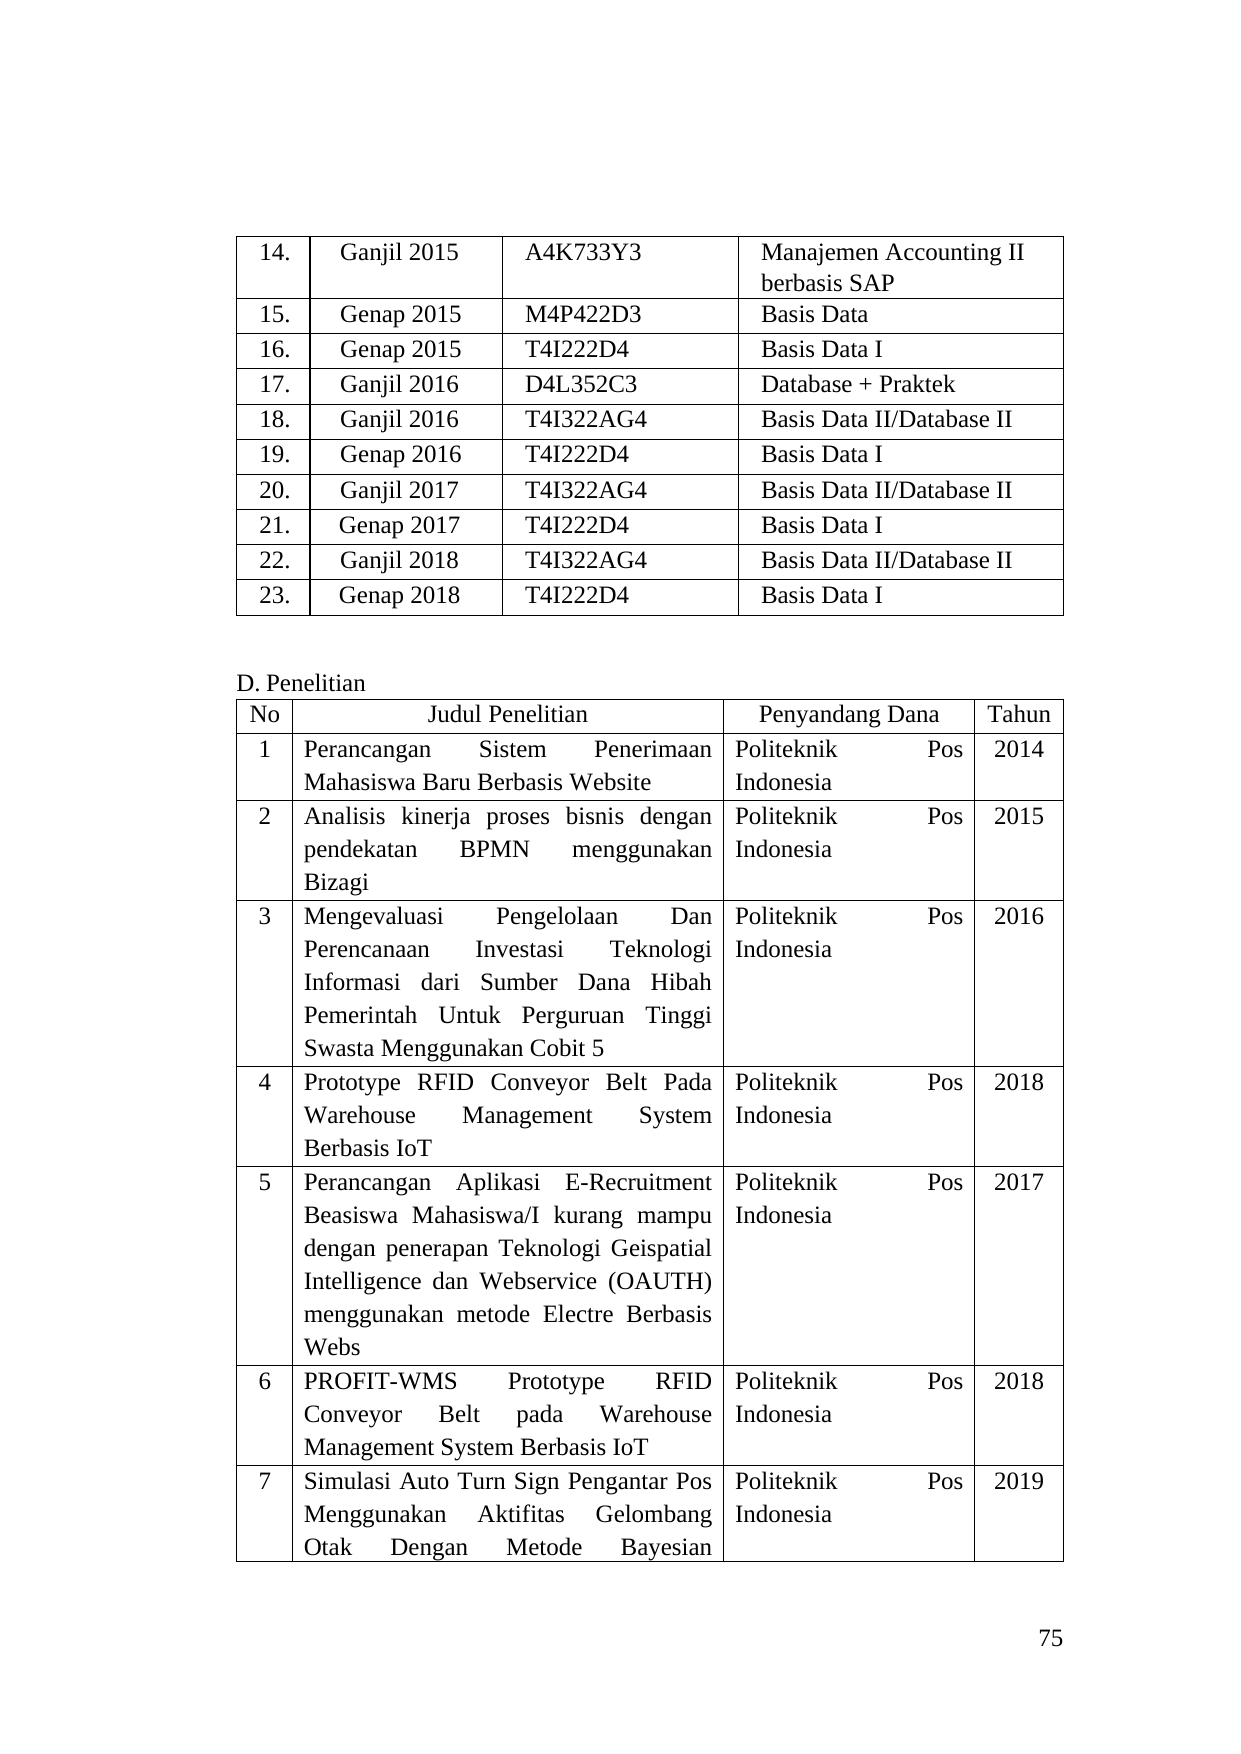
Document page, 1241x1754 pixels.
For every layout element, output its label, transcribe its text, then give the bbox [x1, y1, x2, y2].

table_cell T4I222D4 [503, 440, 738, 474]
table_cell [293, 1466, 723, 1561]
table_cell Prototype RFID Conveyor Belt Pada Warehouse Management System Berbasis IoT [293, 1067, 723, 1166]
table_cell 2016 [975, 901, 1063, 1066]
table_cell Ganjil 2015 [311, 237, 502, 298]
table_cell PROFIT-WMS Prototype RFID Conveyor Belt pada Warehouse Management System Berbasis IoT [293, 1366, 723, 1465]
table_cell 5 [237, 1167, 292, 1365]
table_cell T4I322AG4 [503, 405, 738, 438]
table_cell 3 [237, 901, 292, 1066]
table_cell Basis Data II/Database II [739, 475, 1063, 509]
table_cell Politeknik Pos Indonesia [724, 801, 974, 900]
table_cell 16. [237, 334, 309, 368]
table_header Tahun [975, 700, 1063, 733]
table_cell Politeknik Pos Indonesia [724, 901, 974, 1066]
table_cell Genap 2015 [311, 299, 502, 333]
table_cell Basis Data I [739, 580, 1063, 614]
table_cell Basis Data I [739, 440, 1063, 474]
table_cell Analisis kinerja proses bisnis dengan pendekatan BPMN menggunakan Bizagi [293, 801, 723, 900]
table_cell 21. [237, 510, 309, 544]
table_cell Mengevaluasi Pengelolaan Dan Perencanaan Investasi Teknologi Informasi dari Sumber Dana Hibah Pemerintah Untuk Perguruan Tinggi Swasta Menggunakan Cobit 5 [293, 901, 723, 1066]
table_cell Ganjil 2016 [311, 405, 502, 438]
table_cell 23. [237, 580, 309, 614]
table_cell Manajemen Accounting II berbasis SAP [739, 237, 1063, 298]
table_header No [237, 700, 292, 733]
table_cell 6 [237, 1366, 292, 1465]
table_cell Genap 2018 [311, 580, 502, 614]
table_cell Basis Data [739, 299, 1063, 333]
table_cell T4I222D4 [503, 580, 738, 614]
table_cell 18. [237, 405, 309, 438]
table_cell 2015 [975, 801, 1063, 900]
table_cell Basis Data I [739, 334, 1063, 368]
table_cell T4I322AG4 [503, 545, 738, 579]
table_cell Politeknik Pos Indonesia [724, 1366, 974, 1465]
table_cell T4I222D4 [503, 334, 738, 368]
table_cell 2018 [975, 1067, 1063, 1166]
table_cell Perancangan Aplikasi E-Recruitment Beasiswa Mahasiswa/I kurang mampu dengan penerapan Teknologi Geispatial Intelligence dan Webservice (OAUTH) menggunakan metode Electre Berbasis Webs [293, 1167, 723, 1365]
table_cell A4K733Y3 [503, 237, 738, 298]
table_cell Politeknik Pos Indonesia [724, 1167, 974, 1365]
table_cell Ganjil 2017 [311, 475, 502, 509]
table_cell 2 [237, 801, 292, 900]
table_cell 1 [237, 734, 292, 800]
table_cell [724, 1466, 974, 1561]
table_cell 2019 [975, 1466, 1063, 1561]
list Penelitian [236, 665, 1063, 698]
table_cell M4P422D3 [503, 299, 738, 333]
table_cell 7 [237, 1466, 292, 1561]
table_cell 15. [237, 299, 309, 333]
table_cell 19. [237, 440, 309, 474]
table_cell Politeknik Pos Indonesia [724, 1067, 974, 1166]
table_cell Basis Data I [739, 510, 1063, 544]
table_header Judul Penelitian [293, 700, 723, 733]
table_cell 2017 [975, 1167, 1063, 1365]
table_cell T4I322AG4 [503, 475, 738, 509]
table_cell 20. [237, 475, 309, 509]
table_cell Basis Data II/Database II [739, 545, 1063, 579]
table_cell 2018 [975, 1366, 1063, 1465]
table_cell Ganjil 2016 [311, 369, 502, 403]
table_cell Database + Praktek [739, 369, 1063, 403]
table_cell 17. [237, 369, 309, 403]
table_cell D4L352C3 [503, 369, 738, 403]
table_cell Basis Data II/Database II [739, 405, 1063, 438]
table_cell Perancangan Sistem Penerimaan Mahasiswa Baru Berbasis Website [293, 734, 723, 800]
table_cell Genap 2017 [311, 510, 502, 544]
table_cell 2014 [975, 734, 1063, 800]
table_cell Genap 2016 [311, 440, 502, 474]
table_cell T4I222D4 [503, 510, 738, 544]
table_cell Politeknik Pos Indonesia [724, 734, 974, 800]
table_cell Ganjil 2018 [311, 545, 502, 579]
table_cell Genap 2015 [311, 334, 502, 368]
table_cell 14. [237, 237, 309, 298]
table_header Penyandang Dana [724, 700, 974, 733]
table_cell 4 [237, 1067, 292, 1166]
table_cell 22. [237, 545, 309, 579]
